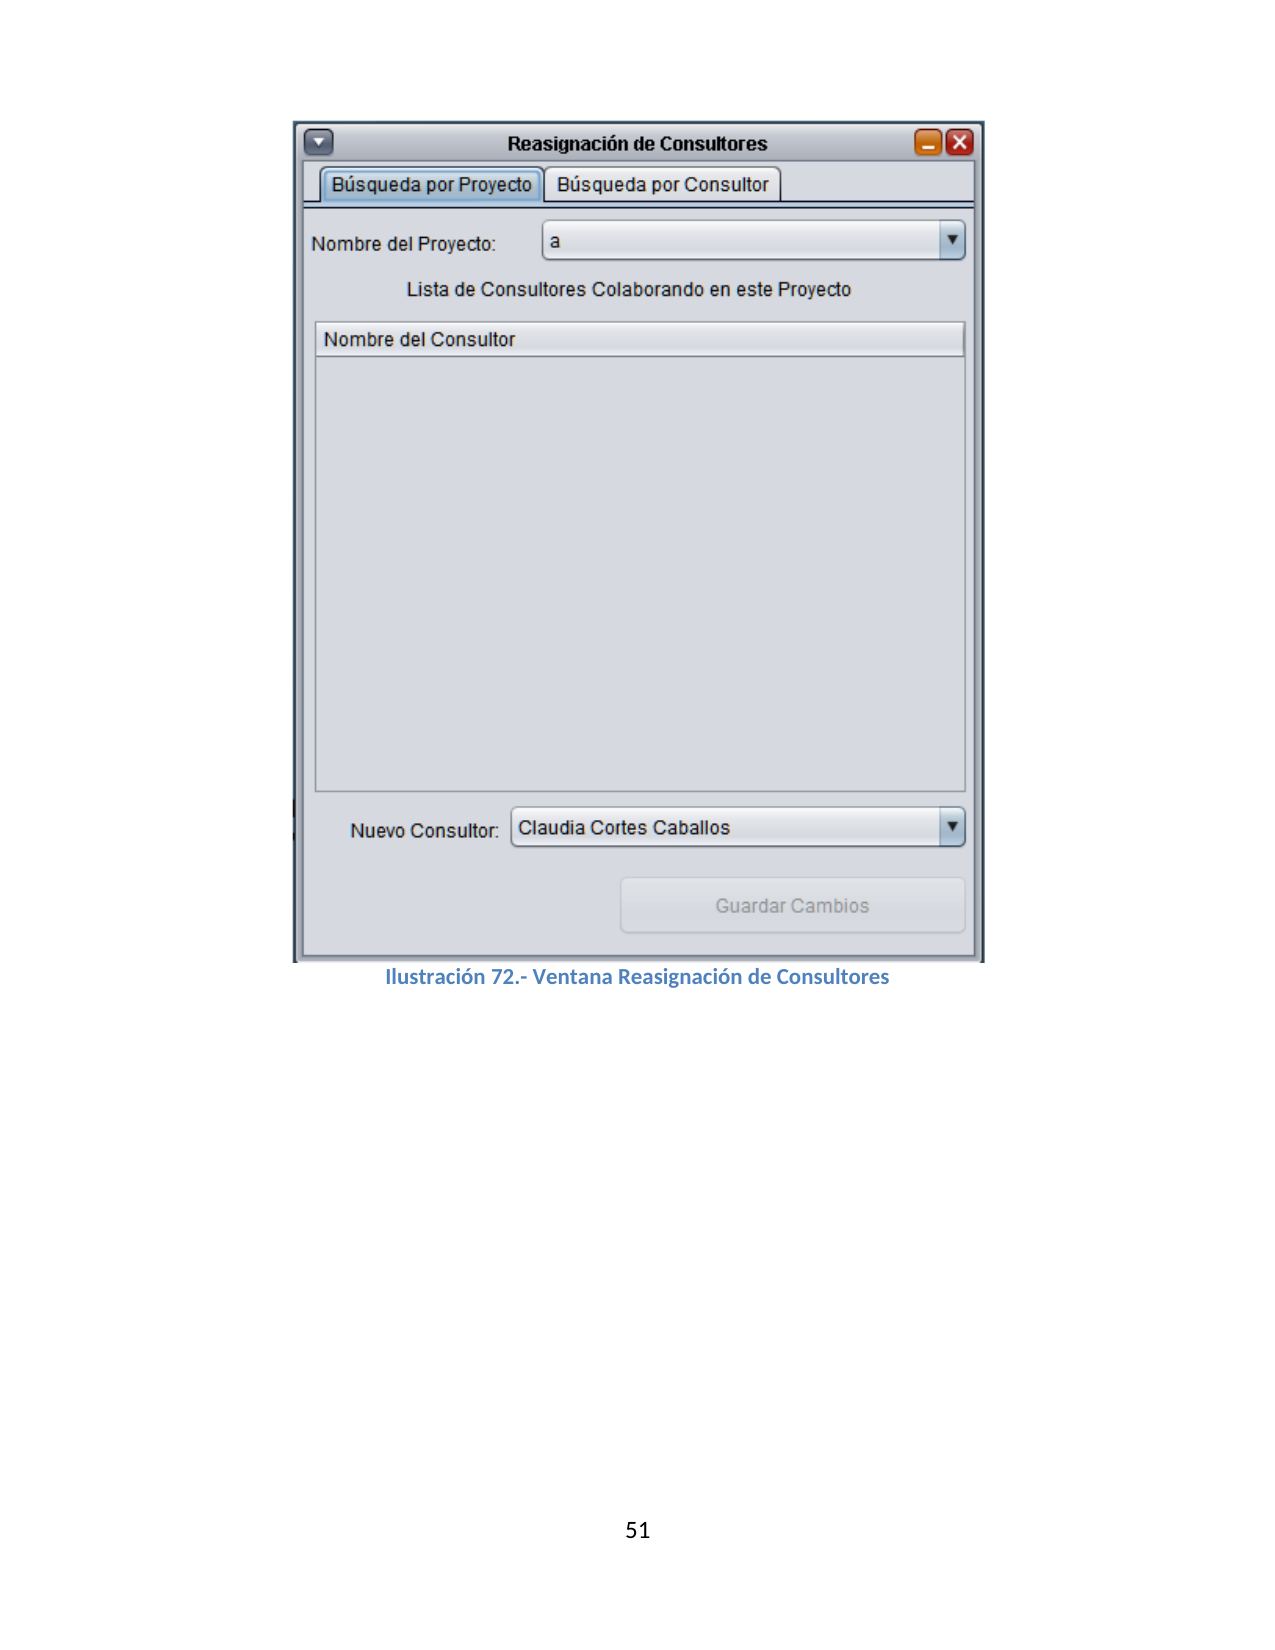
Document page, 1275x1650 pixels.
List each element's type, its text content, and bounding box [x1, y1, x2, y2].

picture [290, 118, 985, 963]
